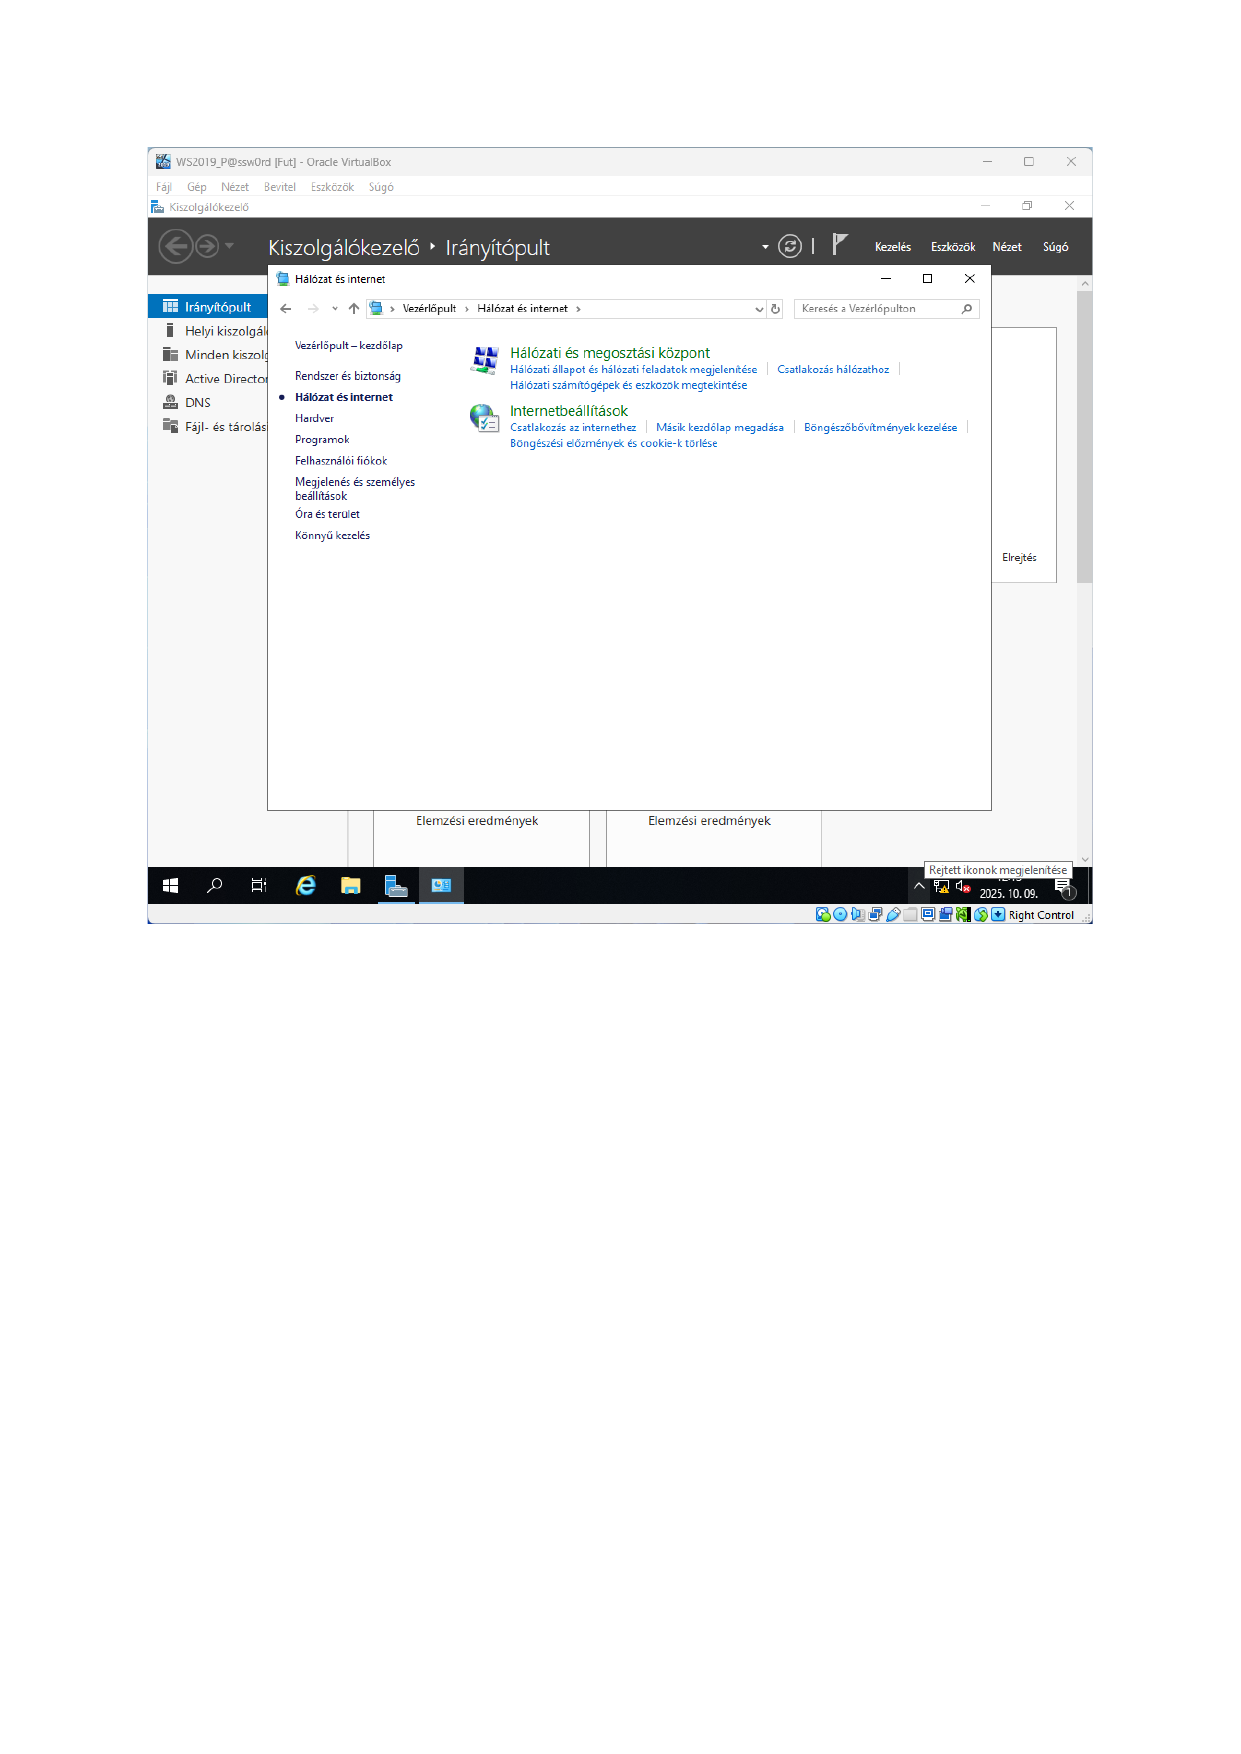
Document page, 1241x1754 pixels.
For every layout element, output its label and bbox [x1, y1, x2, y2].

picture [147, 147, 1093, 924]
